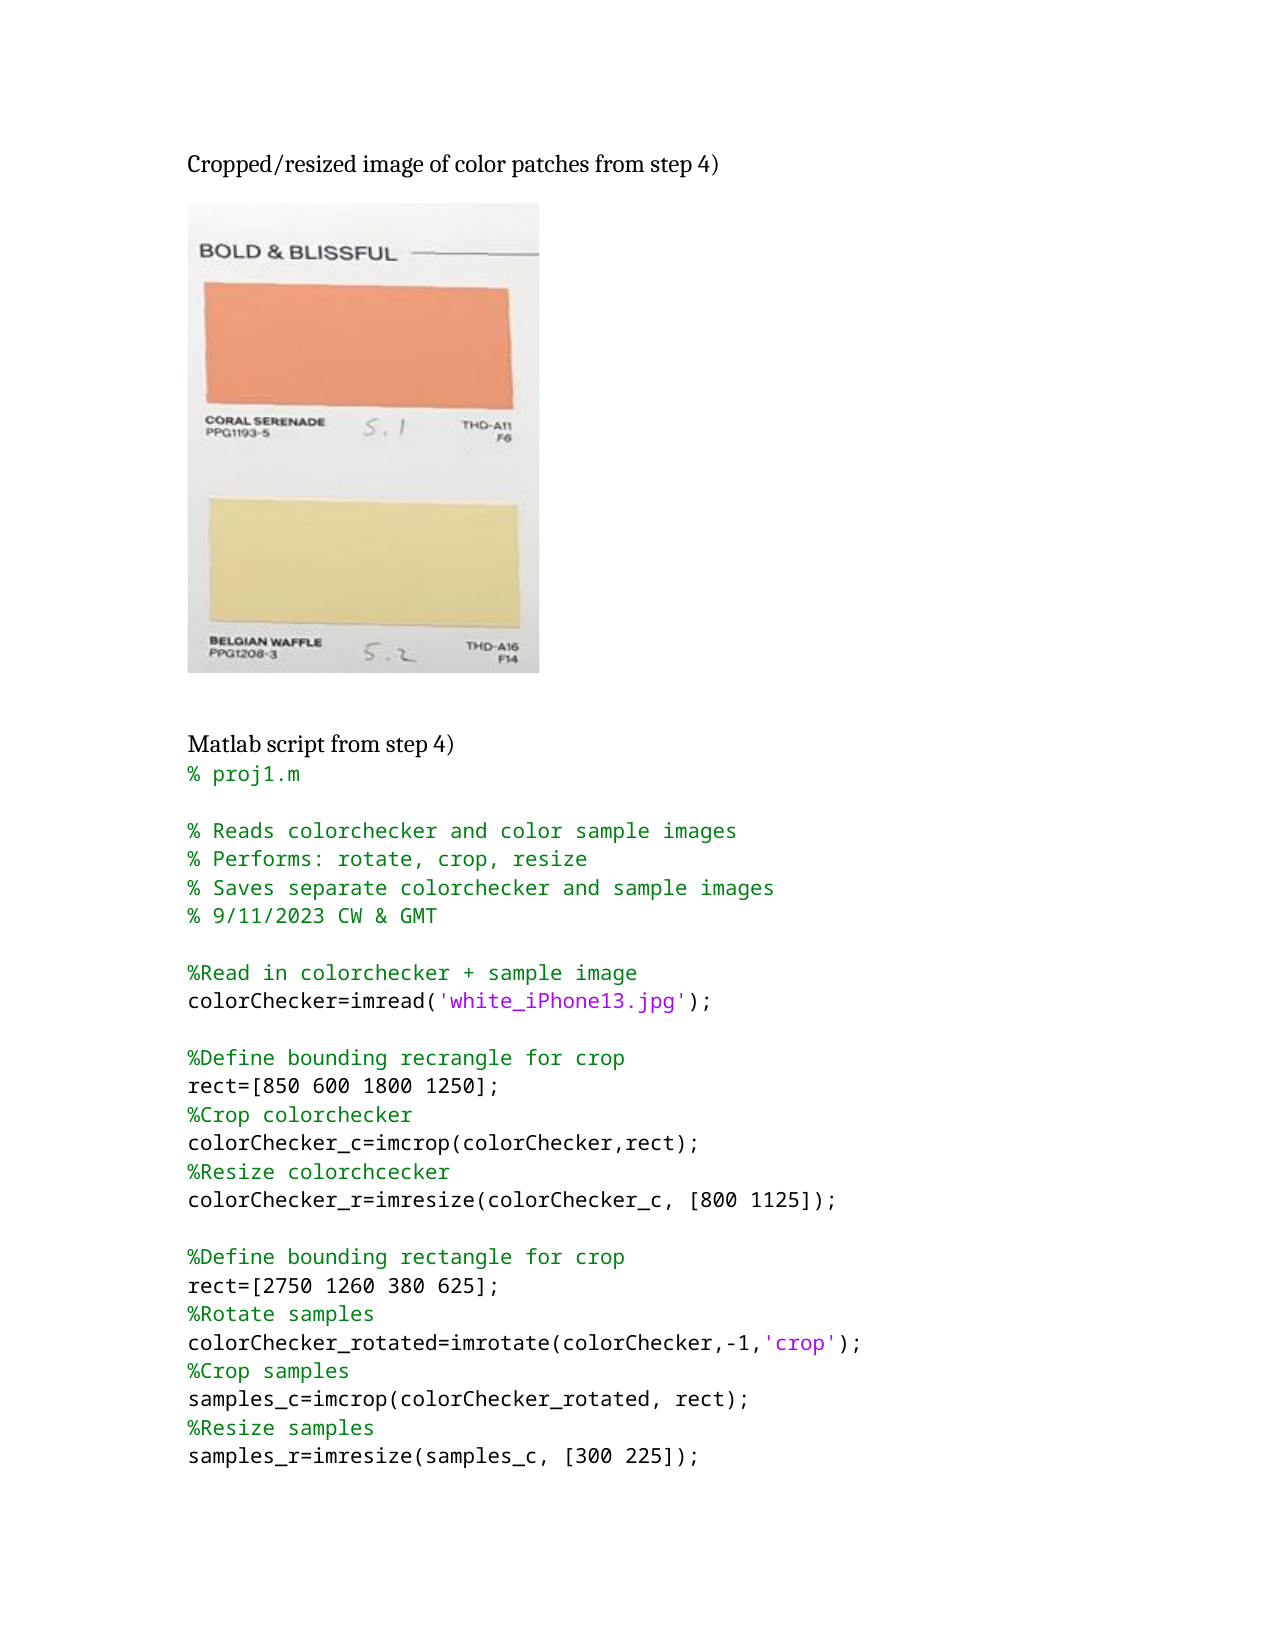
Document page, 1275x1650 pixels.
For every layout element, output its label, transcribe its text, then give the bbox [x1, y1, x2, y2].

text rect=[850 600 1800 1250]; [187, 1072, 1087, 1100]
text rect=[2750 1260 380 625]; [187, 1271, 1087, 1299]
text colorChecker_r=imresize(colorChecker_c, [800 1125]); [187, 1185, 1087, 1214]
text % Performs: rotate, crop, resize [187, 844, 1087, 873]
text Cropped/resized image of color patches from step 4) [187, 150, 1087, 179]
text samples_c=imcrop(colorChecker_rotated, rect); [187, 1384, 1087, 1413]
text % Reads colorchecker and color sample images [187, 816, 1087, 844]
text % Saves separate colorchecker and sample images [187, 873, 1087, 901]
picture [187, 203, 540, 673]
text %Resize colorchcecker [187, 1157, 1087, 1185]
text Matlab script from step 4) [187, 730, 1087, 759]
text % proj1.m [187, 759, 1087, 787]
text colorChecker=imread('white_iPhone13.jpg'); [187, 986, 1087, 1015]
text % 9/11/2023 CW & GMT [187, 901, 1087, 929]
text %Crop samples [187, 1356, 1087, 1384]
text %Rotate samples [187, 1299, 1087, 1328]
text samples_r=imresize(samples_c, [300 225]); [187, 1441, 1087, 1470]
text colorChecker_rotated=imrotate(colorChecker,-1,'crop'); [187, 1328, 1087, 1356]
text %Define bounding rectangle for crop [187, 1242, 1087, 1271]
text %Read in colorchecker + sample image [187, 958, 1087, 986]
text colorChecker_c=imcrop(colorChecker,rect); [187, 1128, 1087, 1157]
text %Define bounding recrangle for crop [187, 1043, 1087, 1072]
text %Crop colorchecker [187, 1100, 1087, 1128]
text %Resize samples [187, 1413, 1087, 1441]
